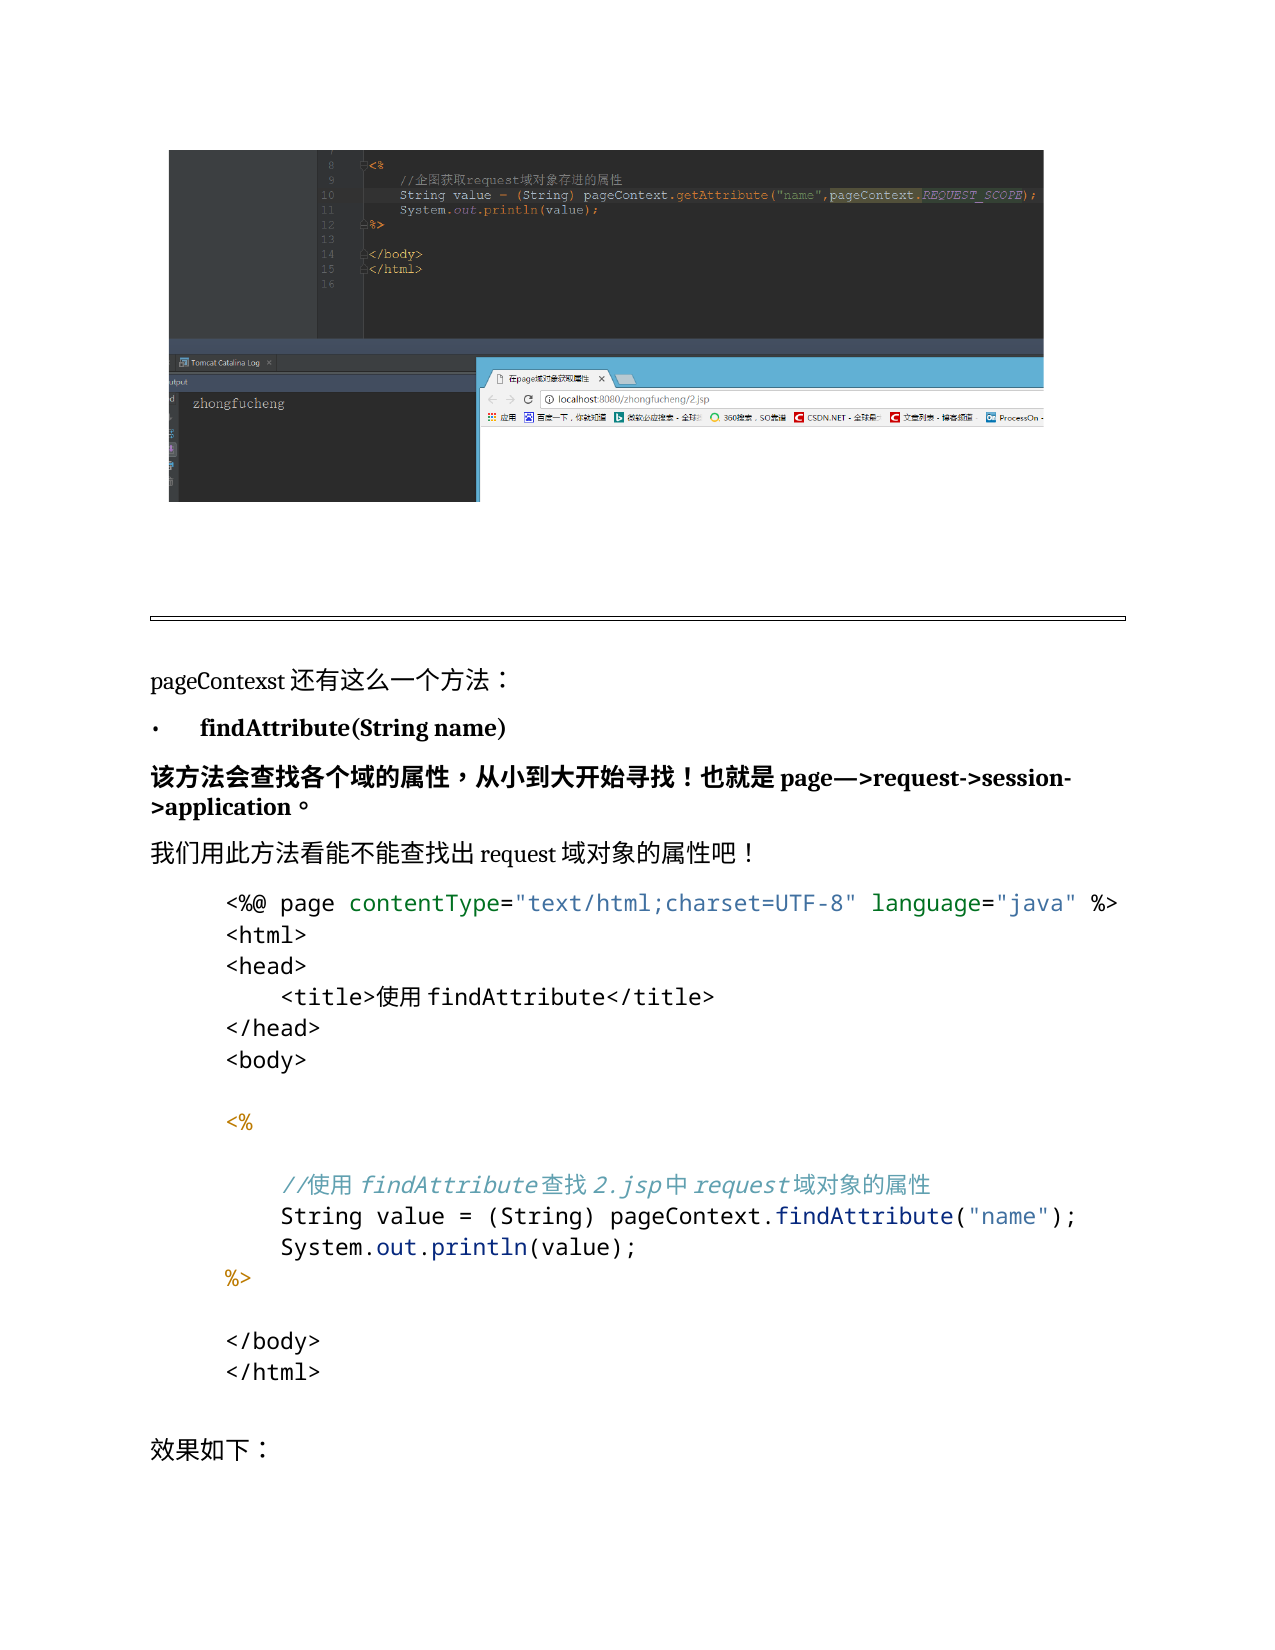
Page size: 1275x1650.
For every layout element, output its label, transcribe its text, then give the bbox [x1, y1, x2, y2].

text <%@ page contentType="text/html;charset=UTF-8" language="java" %> <html> <head> <title>使用findAttribute</title> </head> <body> <% //使用findAttribute查找2.jsp中request域对象的属性 String value = (String) pageContext.findAttribute("name"); System.out.println(value); %> </body> </html> [150, 887, 1125, 1416]
picture [168, 150, 1044, 502]
text 我们用此方法看能不能查找出request域对象的属性吧！ [150, 840, 1125, 869]
text 效果如下： [150, 1437, 1125, 1466]
text pageContexst还有这么一个方法： [150, 667, 1125, 695]
text 该方法会查找各个域的属性，从小到大开始寻找！也就是page—>request->session->application。 [150, 764, 1125, 821]
list findAttribute(String name) [150, 714, 1125, 743]
